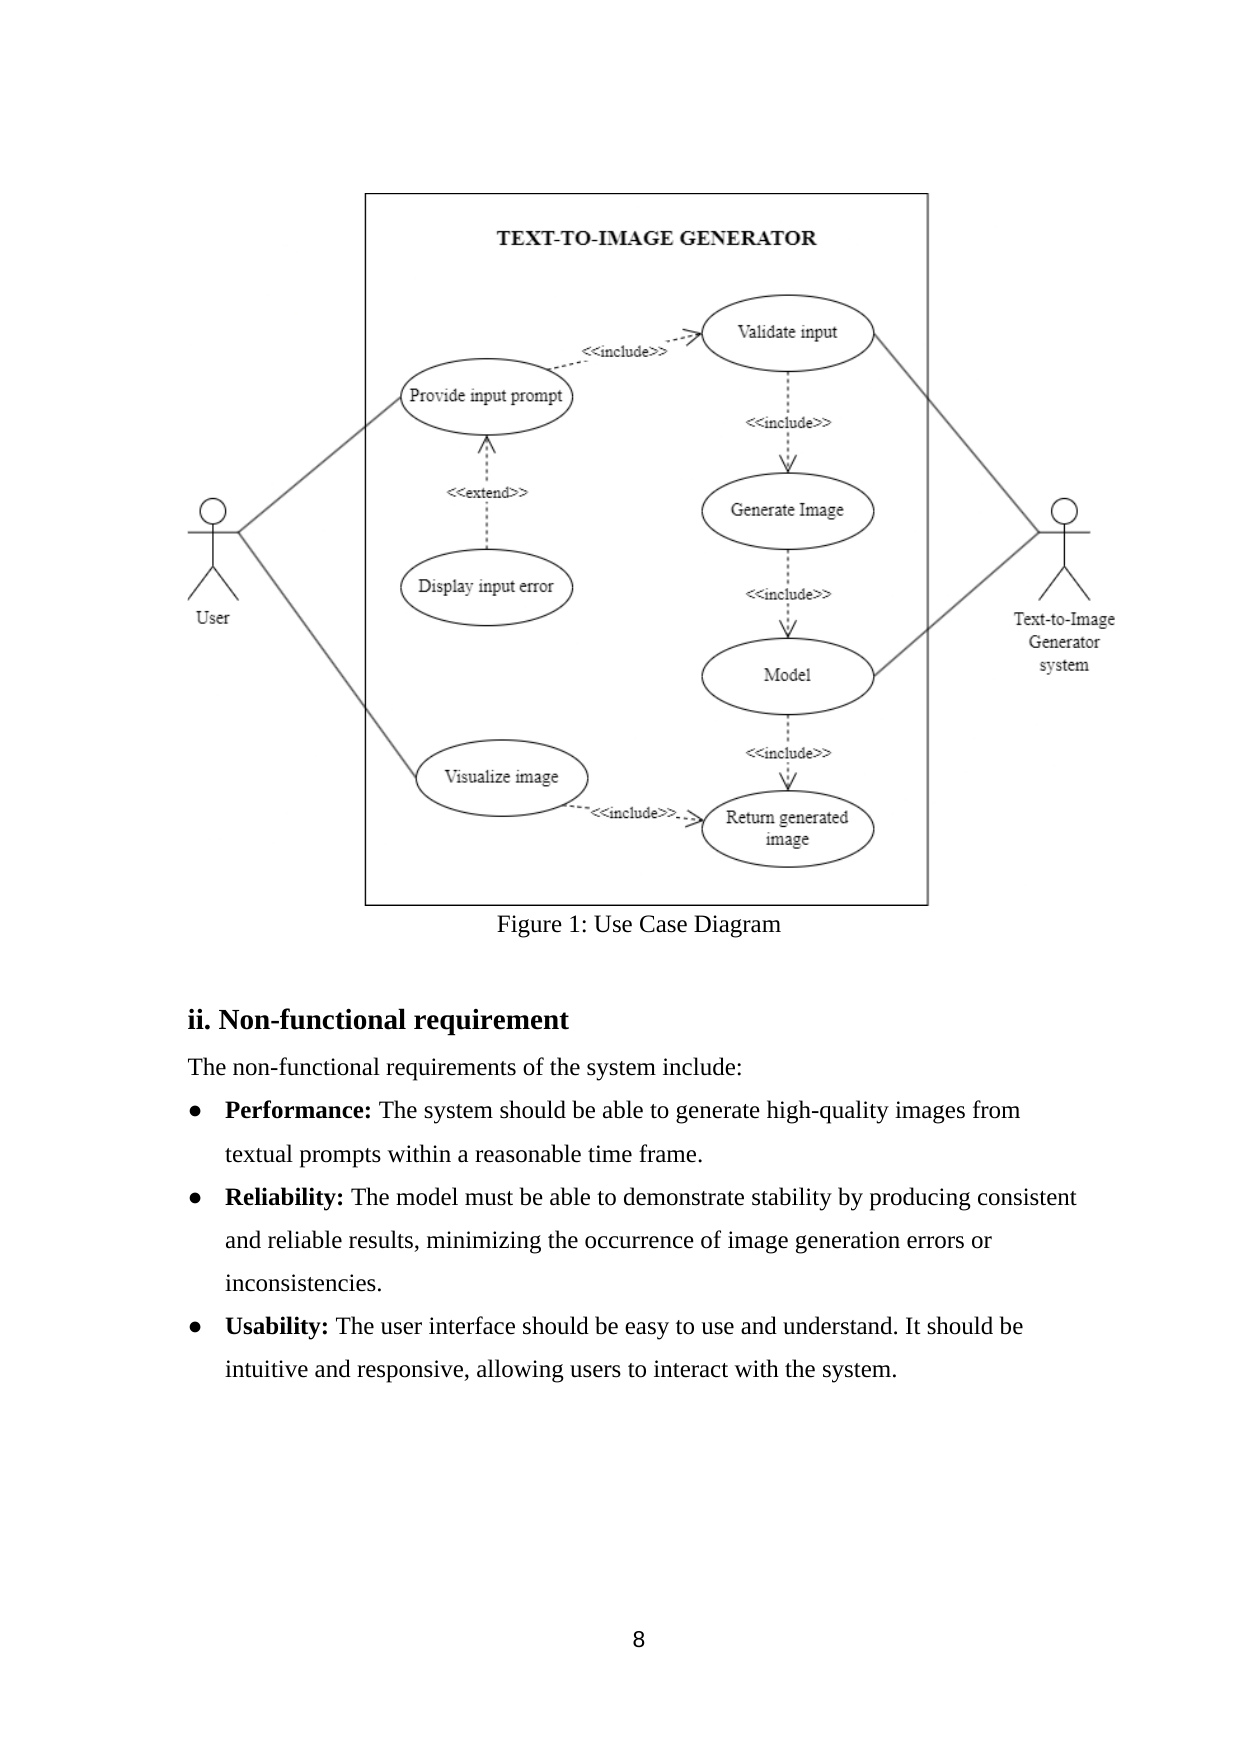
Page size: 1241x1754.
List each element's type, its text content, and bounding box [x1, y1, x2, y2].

picture [187, 193, 1116, 906]
list Performance: The system should be able to generate high-quality images from textual prompts within a reasonable time frame. [187, 1096, 1090, 1167]
text The non-functional requirements of the system include: [187, 1052, 1090, 1081]
list Usability: The user interface should be easy to use and understand. It should be intuitive and responsive, allowing users to interact with the system. [187, 1311, 1090, 1383]
list Reliability: The model must be able to demonstrate stability by producing consistent and reliable results, minimizing the occurrence of image generation errors or inconsistencies. [187, 1182, 1090, 1297]
text ii. Non-functional requirement [187, 1002, 1090, 1036]
text Figure 1: Use Case Diagram [187, 909, 1090, 938]
